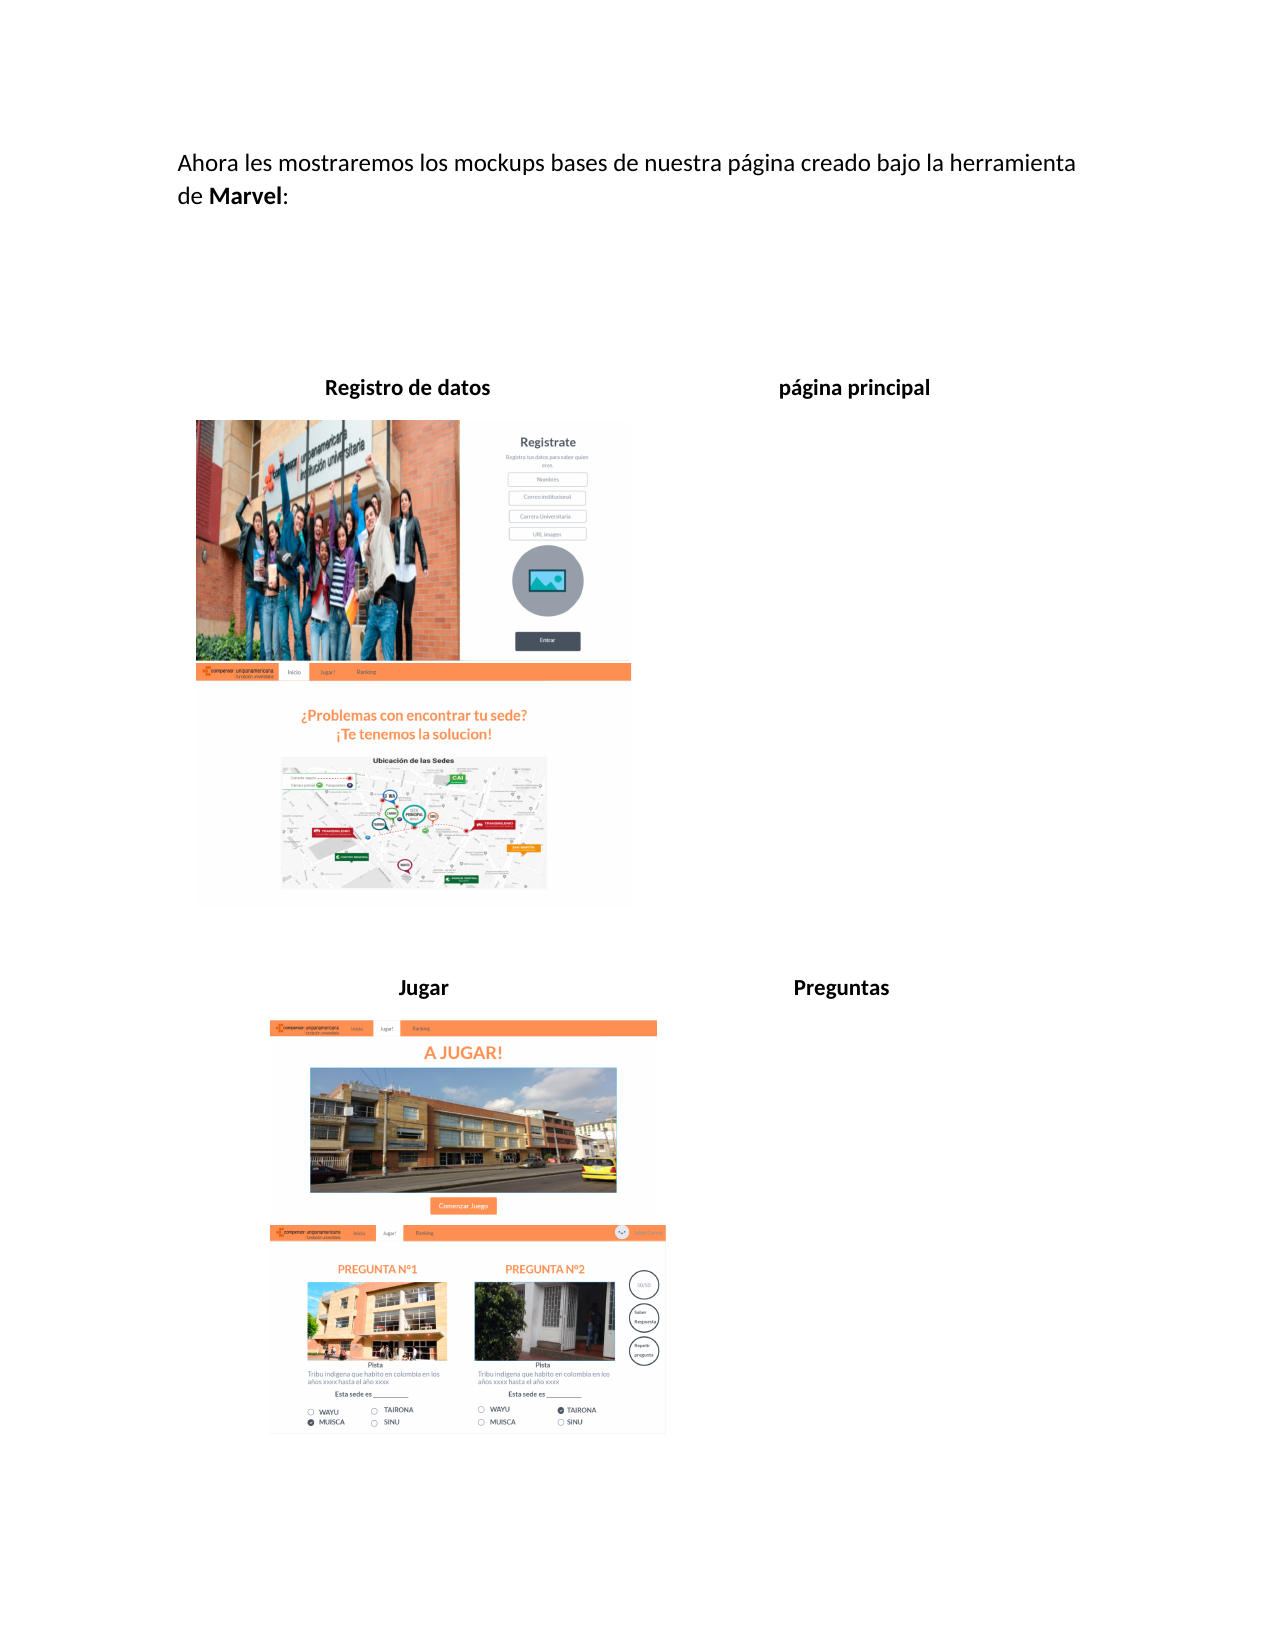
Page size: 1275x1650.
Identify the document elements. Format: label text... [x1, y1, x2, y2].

text Jugar Preguntas [325, 973, 1098, 1001]
text Registro de datos página principal [251, 373, 1098, 401]
text Ahora les mostraremos los mockups bases de nuestra página creado bajo la herramienta de Marvel: [177, 148, 1098, 211]
